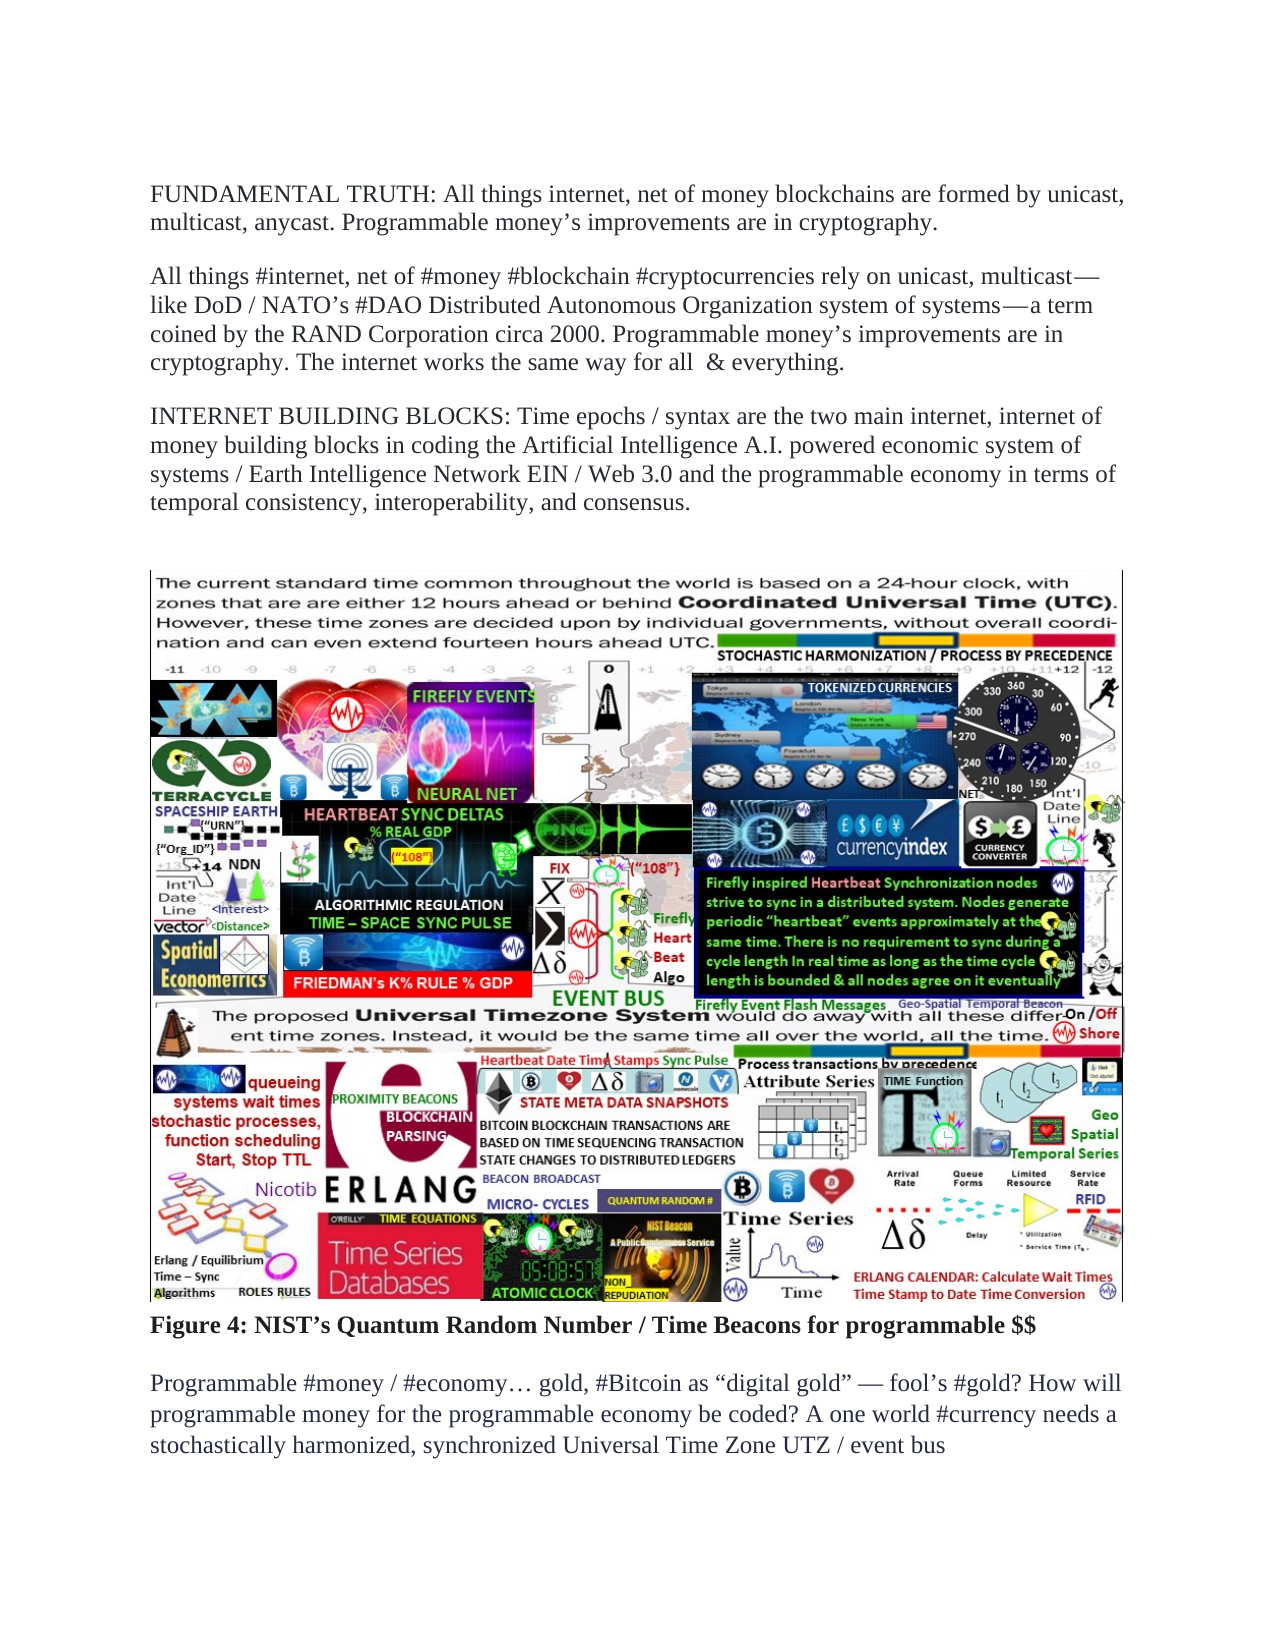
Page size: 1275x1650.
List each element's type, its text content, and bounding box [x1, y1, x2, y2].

picture [150, 570, 1125, 1302]
text Figure 4: NIST’s Quantum Random Number / Time Beacons for programmable $$ [150, 1311, 1125, 1339]
text FUNDAMENTAL TRUTH: All things internet, net of money blockchains are formed by unicast, multicast, anycast. Programmable money’s improvements are in cryptography. [150, 179, 1125, 236]
text All things #internet, net of #money #blockchain #cryptocurrencies rely on unicast, multicast — like DoD / NATO’s #DAO Distributed Autonomous Organization system of systems — a term coined by the RAND Corporation circa 2000. Programmable money’s improvements are in cryptography. The internet works the same way for all & everything. [150, 261, 1125, 376]
text INTERNET BUILDING BLOCKS: Time epochs / syntax are the two main internet, internet of money building blocks in coding the Artificial Intelligence A.I. powered economic system of systems / Earth Intelligence Network EIN / Web 3.0 and the programmable economy in terms of temporal consistency, interoperability, and consensus. [150, 401, 1125, 516]
text Programmable #money / #economy… gold, #Bitcoin as “digital gold” — fool’s #gold? How will programmable money for the programmable economy be coded? A one world #currency needs a stochastically harmonized, synchronized Universal Time Zone UTZ / event bus [150, 1368, 1125, 1459]
